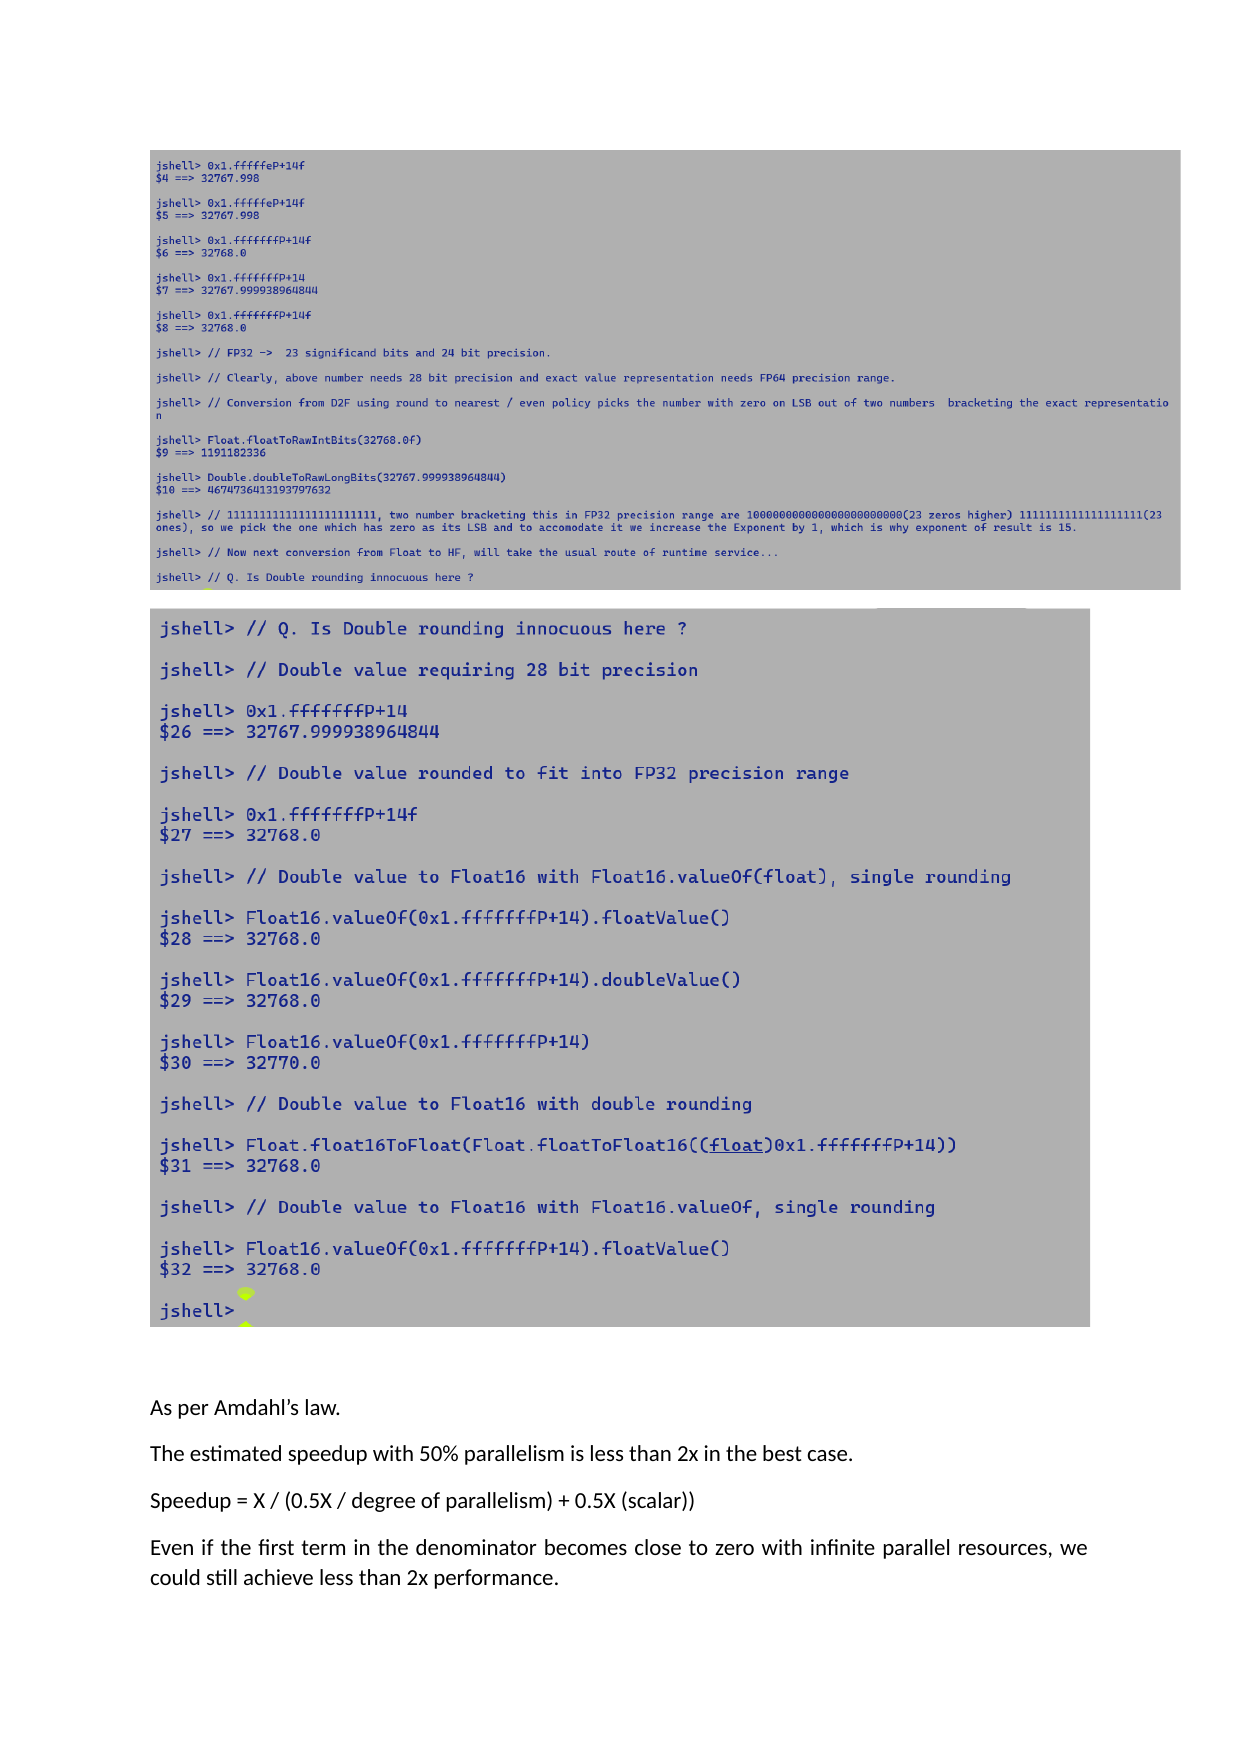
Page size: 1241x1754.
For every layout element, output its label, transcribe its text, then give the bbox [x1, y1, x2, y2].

picture [150, 150, 1181, 590]
text As per Amdahl’s law. [150, 1393, 1090, 1421]
picture [150, 608, 1091, 1327]
text Speedup = X / (0.5X / degree of parallelism) + 0.5X (scalar)) [150, 1486, 1090, 1514]
text The estimated speedup with 50% parallelism is less than 2x in the best case. [150, 1439, 1090, 1468]
text Even if the first term in the denominator becomes close to zero with infinite parallel resources, we could still achieve less than 2x performance. [150, 1533, 1090, 1592]
